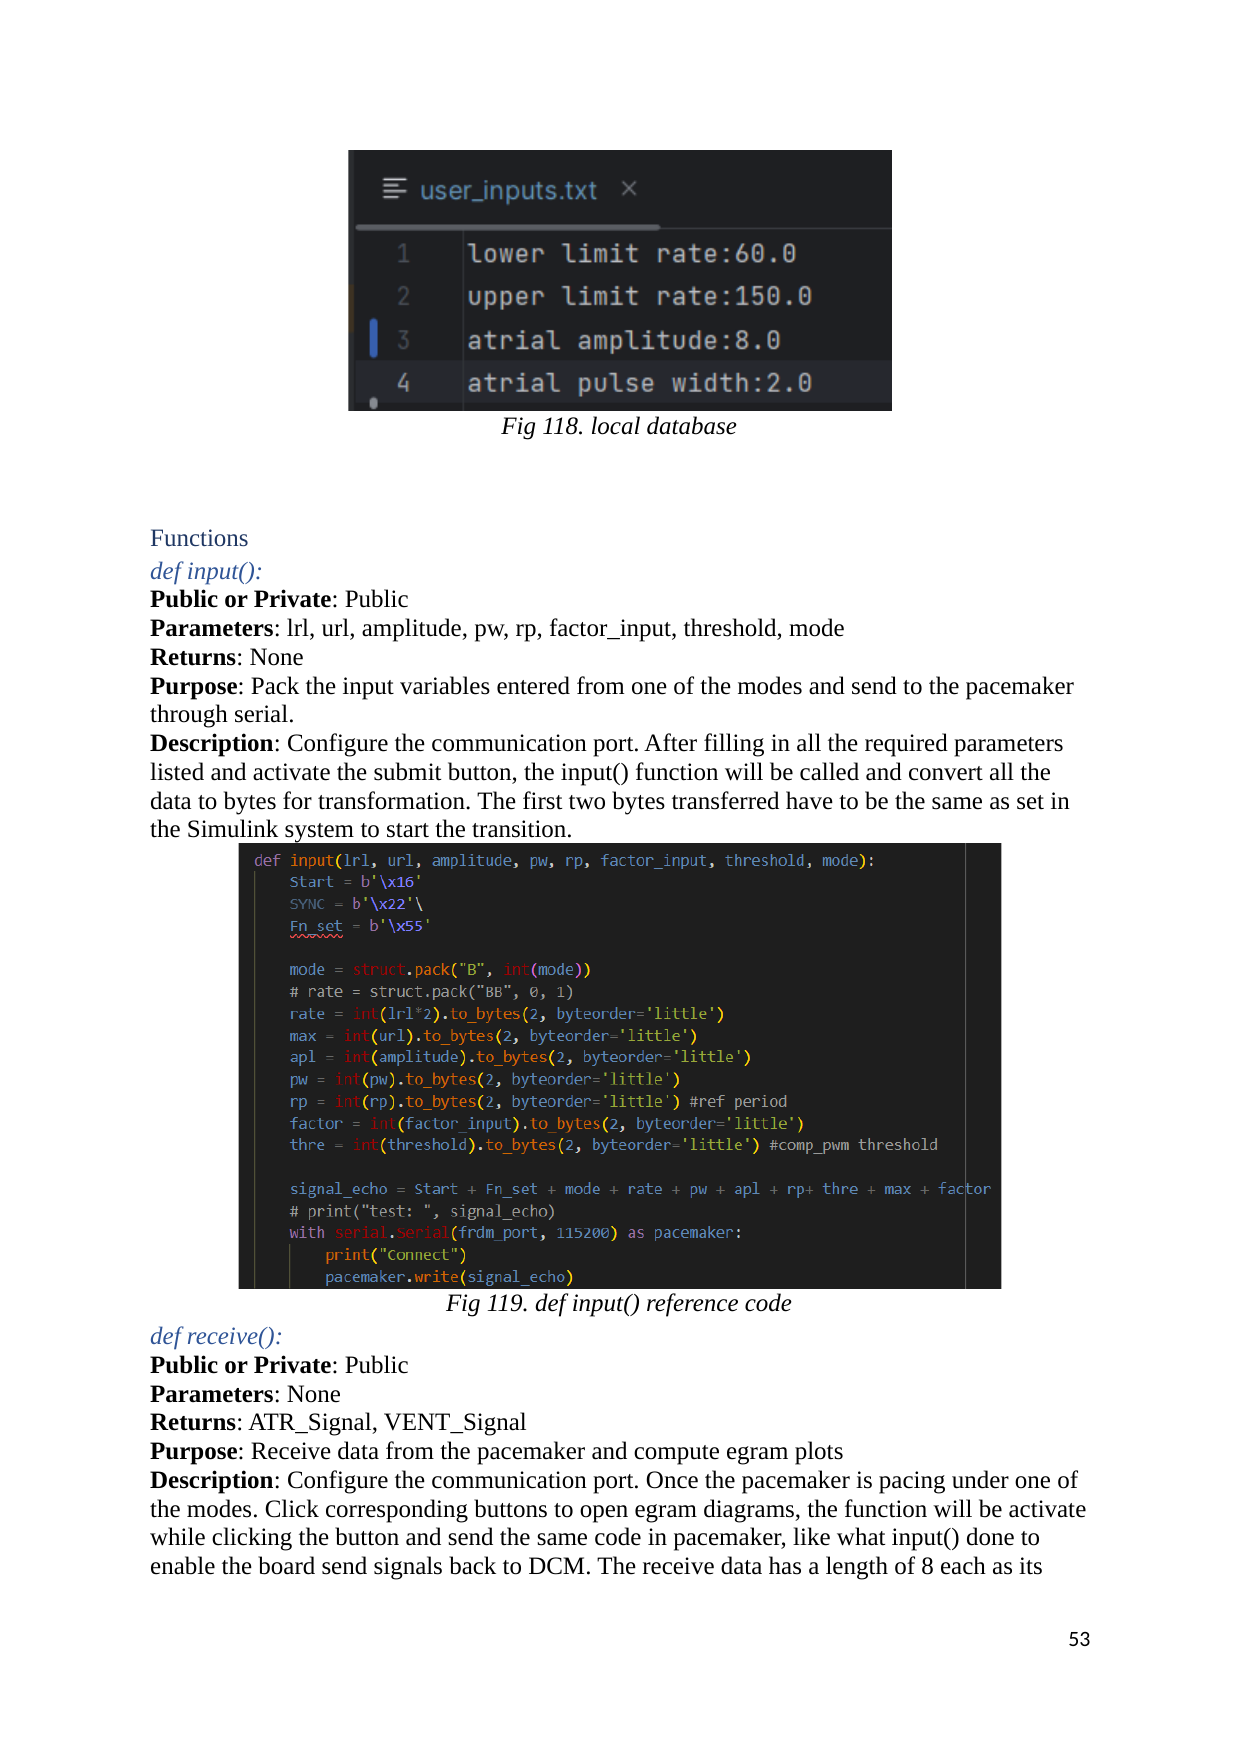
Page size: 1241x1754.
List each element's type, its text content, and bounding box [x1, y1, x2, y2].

text Purpose: Receive data from the pacemaker and compute egram plots [150, 1436, 1090, 1465]
text Parameters: None [150, 1379, 1090, 1407]
text Fig 118. local database [150, 411, 1090, 439]
text Parameters: lrl, url, amplitude, pw, rp, factor_input, threshold, mode [150, 613, 1090, 642]
text Description: Configure the communication port. After filling in all the required parameters listed and activate the submit button, the input() function will be called and convert all the data to bytes for transformation. The first two bytes transferred have to be the same as set in the Simulink system to start the transition. [150, 728, 1090, 843]
text Returns: ATR_Signal, VENT_Signal [150, 1407, 1090, 1436]
text Public or Private: Public [150, 584, 1090, 613]
text Public or Private: Public [150, 1350, 1090, 1379]
text Fig 119. def input() reference code [150, 1288, 1090, 1317]
picture [238, 843, 1002, 1289]
text Returns: None [150, 642, 1090, 671]
text Purpose: Pack the input variables entered from one of the modes and send to the pacemaker through serial. [150, 671, 1090, 728]
picture [348, 150, 892, 411]
subtitle def input(): [150, 556, 1090, 584]
subtitle def receive(): [150, 1321, 1090, 1350]
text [150, 1465, 1090, 1580]
subtitle Functions [150, 523, 1090, 552]
